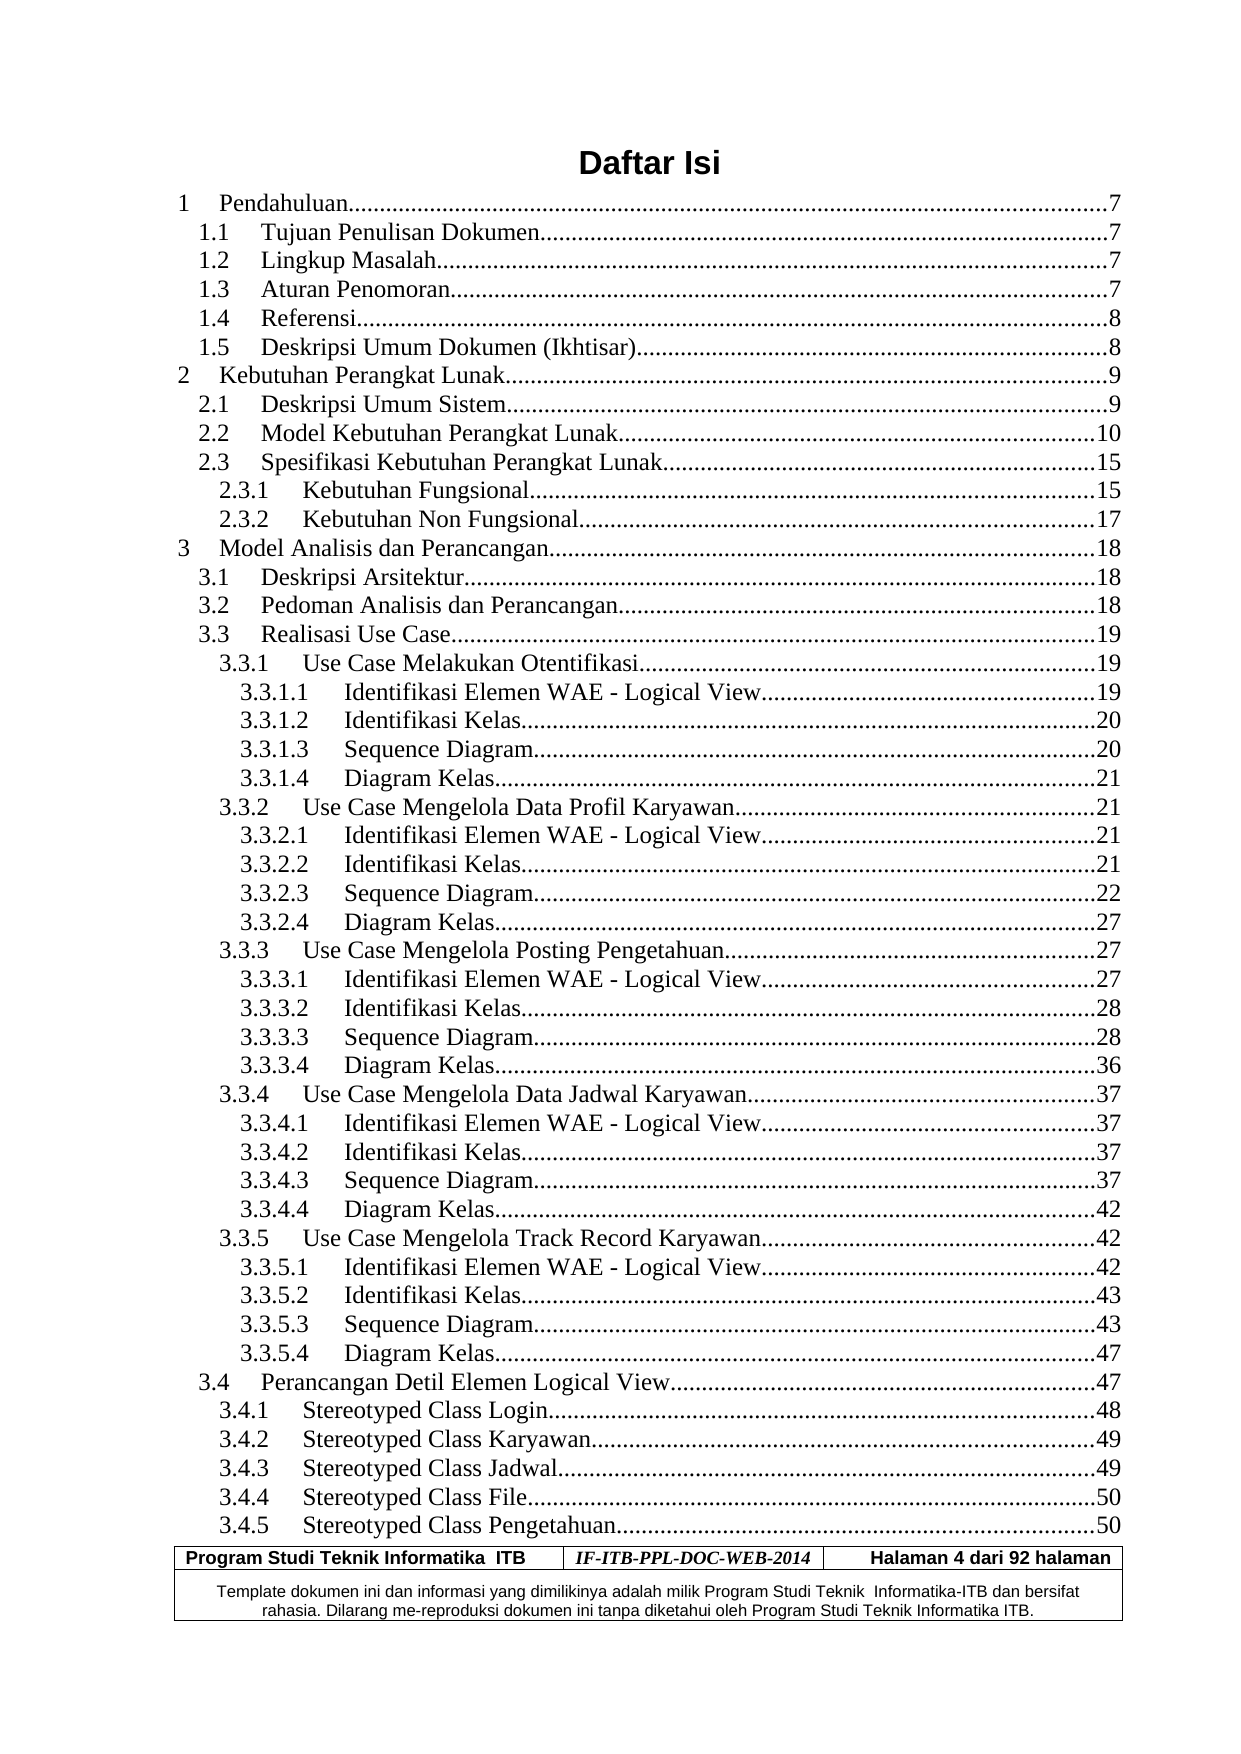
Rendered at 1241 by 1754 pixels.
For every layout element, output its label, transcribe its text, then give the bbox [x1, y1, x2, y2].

text 3.3.5.2 Identifikasi Kelas 43 [240, 1280, 1122, 1309]
text 3.3.4.1 Identifikasi Elemen WAE - Logical View 37 [240, 1108, 1122, 1137]
text 3.3.3.4 Diagram Kelas 36 [240, 1050, 1122, 1079]
text 3.3.4.2 Identifikasi Kelas 37 [240, 1137, 1122, 1165]
text 2.3.2 Kebutuhan Non Fungsional 17 [219, 504, 1122, 533]
text 3.3.4 Use Case Mengelola Data Jadwal Karyawan 37 [219, 1079, 1122, 1108]
text 3.4.1 Stereotyped Class Login 48 [219, 1395, 1122, 1424]
text 3.3.5.4 Diagram Kelas 47 [240, 1338, 1122, 1367]
text 3.3.2.3 Sequence Diagram 22 [240, 878, 1122, 907]
text 3.4.5 Stereotyped Class Pengetahuan 50 [219, 1510, 1122, 1539]
text 3 Model Analisis dan Perancangan 18 [177, 533, 1122, 562]
text 3.3.1.3 Sequence Diagram 20 [240, 734, 1122, 763]
text 2.3.1 Kebutuhan Fungsional 15 [219, 475, 1122, 504]
text 2 Kebutuhan Perangkat Lunak 9 [177, 360, 1122, 389]
text 3.2 Pedoman Analisis dan Perancangan 18 [198, 590, 1122, 619]
text 1.1 Tujuan Penulisan Dokumen 7 [198, 217, 1122, 245]
text 3.3.5.1 Identifikasi Elemen WAE - Logical View 42 [240, 1252, 1122, 1280]
text 3.4.2 Stereotyped Class Karyawan 49 [219, 1424, 1122, 1453]
text 2.2 Model Kebutuhan Perangkat Lunak 10 [198, 418, 1122, 447]
text 1.3 Aturan Penomoran 7 [198, 274, 1122, 303]
text 3.3.1.2 Identifikasi Kelas 20 [240, 705, 1122, 734]
text 3.3.5 Use Case Mengelola Track Record Karyawan 42 [219, 1223, 1122, 1252]
text 3.4.3 Stereotyped Class Jadwal 49 [219, 1453, 1122, 1482]
text 3.4.4 Stereotyped Class File 50 [219, 1482, 1122, 1510]
text 3.1 Deskripsi Arsitektur 18 [198, 562, 1122, 590]
text 2.3 Spesifikasi Kebutuhan Perangkat Lunak 15 [198, 447, 1122, 475]
text 3.3 Realisasi Use Case 19 [198, 619, 1122, 648]
text 3.3.3 Use Case Mengelola Posting Pengetahuan 27 [219, 935, 1122, 964]
text 3.3.5.3 Sequence Diagram 43 [240, 1309, 1122, 1338]
text 3.3.2.1 Identifikasi Elemen WAE - Logical View 21 [240, 820, 1122, 849]
text 3.3.2.4 Diagram Kelas 27 [240, 907, 1122, 935]
text 1 Pendahuluan 7 [177, 188, 1122, 217]
text 3.3.3.3 Sequence Diagram 28 [240, 1022, 1122, 1050]
text 1.2 Lingkup Masalah 7 [198, 245, 1122, 274]
text 1.4 Referensi 8 [198, 303, 1122, 332]
text 3.3.3.1 Identifikasi Elemen WAE - Logical View 27 [240, 964, 1122, 993]
text 3.3.3.2 Identifikasi Kelas 28 [240, 993, 1122, 1022]
text 3.3.1.4 Diagram Kelas 21 [240, 763, 1122, 792]
text 1.5 Deskripsi Umum Dokumen (Ikhtisar) 8 [198, 332, 1122, 360]
text 3.4 Perancangan Detil Elemen Logical View 47 [198, 1367, 1122, 1395]
text 3.3.1 Use Case Melakukan Otentifikasi 19 [219, 648, 1122, 677]
title Daftar Isi [177, 143, 1122, 182]
text 3.3.4.4 Diagram Kelas 42 [240, 1194, 1122, 1223]
text 3.3.2.2 Identifikasi Kelas 21 [240, 849, 1122, 878]
text 3.3.1.1 Identifikasi Elemen WAE - Logical View 19 [240, 677, 1122, 705]
text 3.3.2 Use Case Mengelola Data Profil Karyawan 21 [219, 792, 1122, 820]
text 3.3.4.3 Sequence Diagram 37 [240, 1165, 1122, 1194]
text 2.1 Deskripsi Umum Sistem 9 [198, 389, 1122, 418]
